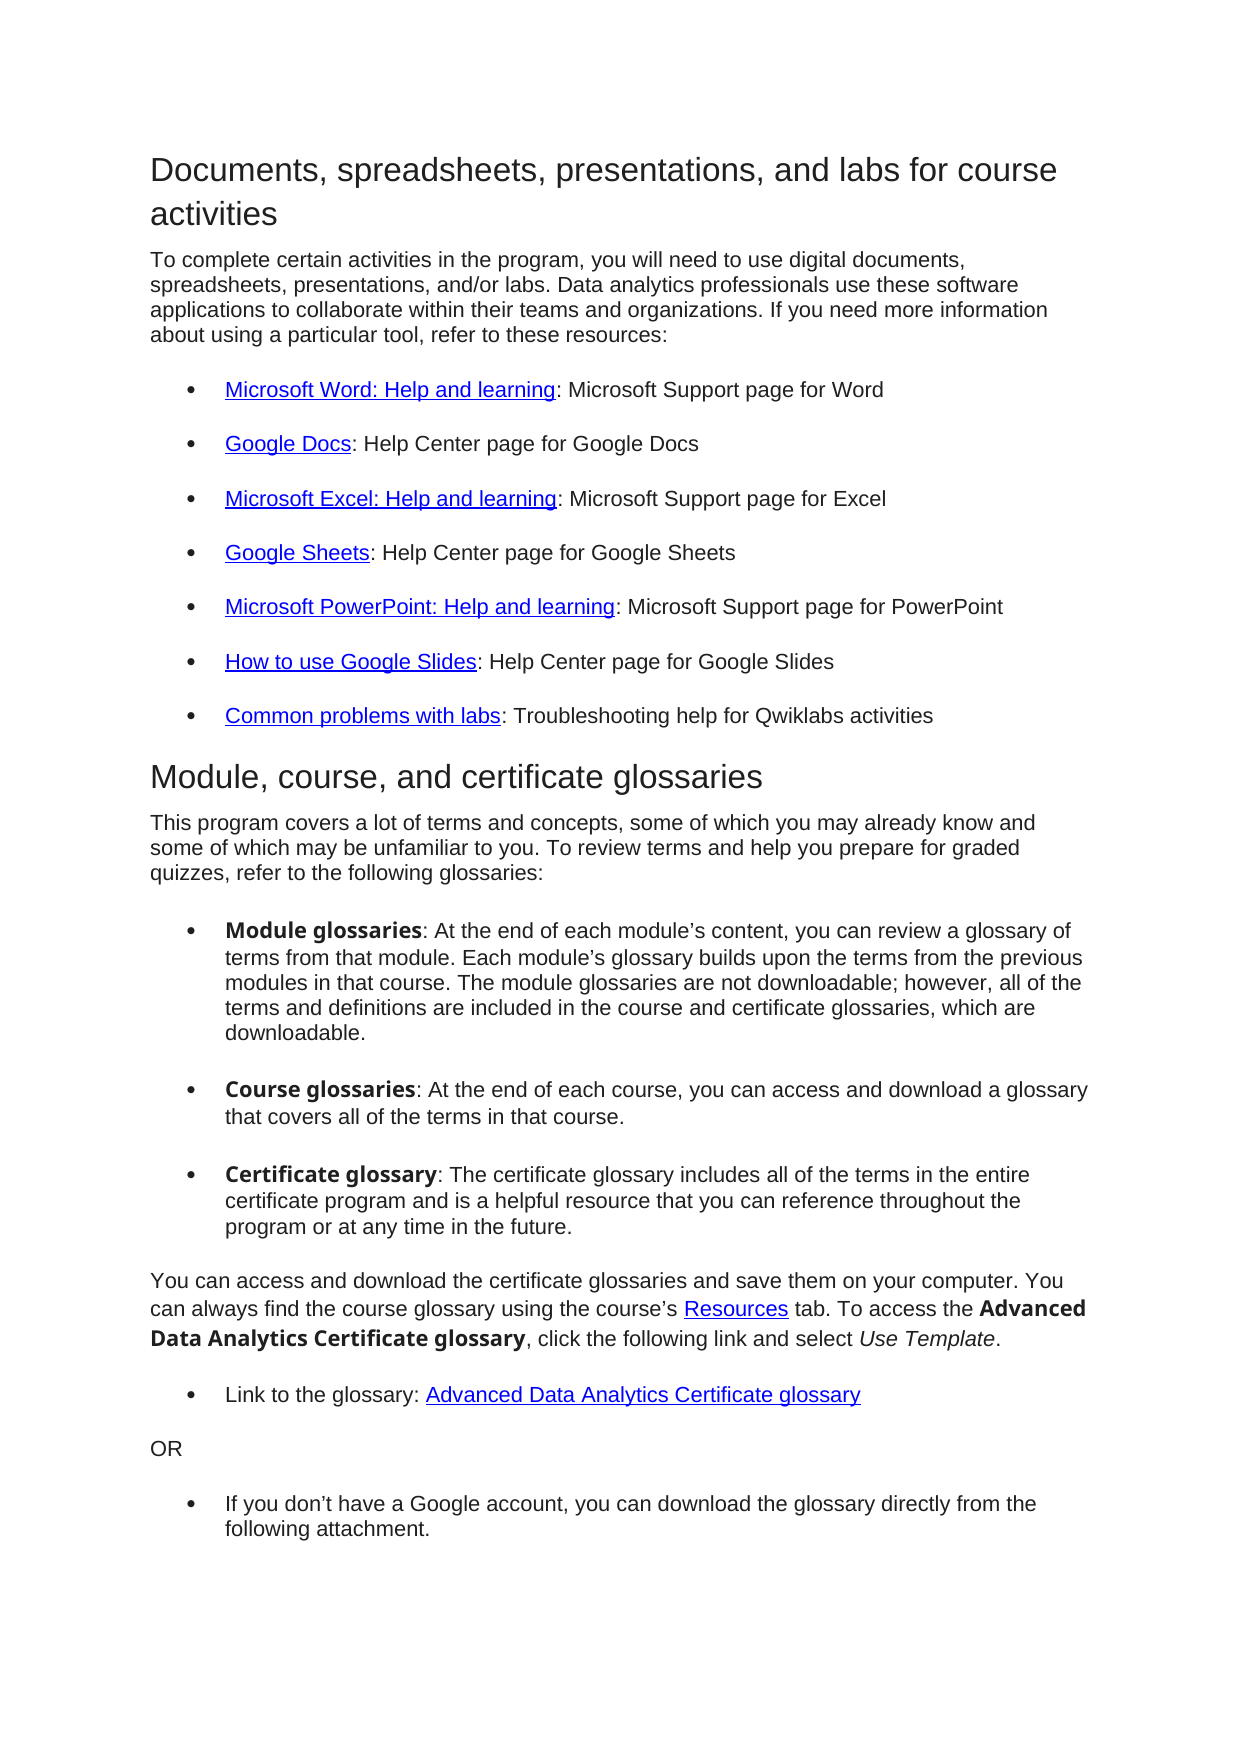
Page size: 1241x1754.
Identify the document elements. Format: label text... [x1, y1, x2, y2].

list Certificate glossary: The certificate glossary includes all of the terms in the entire certificate program and is a helpful resource that you can reference throughout the program or at any time in the future. [187, 1158, 1090, 1239]
text This program covers a lot of terms and concepts, some of which you may already know and some of which may be unfamiliar to you. To review terms and help you prepare for graded quizzes, refer to the following glossaries: [150, 810, 1090, 885]
text You can access and download the certificate glossaries and save them on your computer. You can always find the course glossary using the course’s Resources tab. To access the Advanced Data Analytics Certificate glossary, click the following link and select Use Template. [150, 1268, 1090, 1353]
list Microsoft Excel: Help and learning: Microsoft Support page for Excel [187, 485, 1090, 511]
text To complete certain activities in the program, you will need to use digital documents, spreadsheets, presentations, and/or labs. Data analytics professionals use these software applications to collaborate within their teams and organizations. If you need more information about using a particular tool, refer to these resources: [150, 247, 1090, 347]
subtitle Module, course, and certificate glossaries [150, 757, 1090, 796]
list Course glossaries: At the end of each course, you can access and download a glossary that covers all of the terms in that course. [187, 1074, 1090, 1129]
list How to use Google Slides: Help Center page for Google Slides [187, 648, 1090, 674]
list Microsoft Word: Help and learning: Microsoft Support page for Word [187, 377, 1090, 402]
list Module glossaries: At the end of each module’s content, you can review a glossary of terms from that module. Each module’s glossary builds upon the terms from the previous modules in that course. The module glossaries are not downloadable; however, all of the terms and definitions are included in the course and certificate glossaries, which are downloadable. [187, 914, 1090, 1045]
list Google Docs: Help Center page for Google Docs [187, 431, 1090, 456]
list Microsoft PowerPoint: Help and learning: Microsoft Support page for PowerPoint [187, 594, 1090, 619]
list If you don’t have a Google account, you can download the glossary directly from the following attachment. [187, 1491, 1090, 1541]
list Common problems with labs: Troubleshooting help for Qwiklabs activities [187, 703, 1090, 728]
list Link to the glossary: Advanced Data Analytics Certificate glossary [187, 1382, 1090, 1407]
text OR [150, 1436, 1090, 1461]
subtitle Documents, spreadsheets, presentations, and labs for course activities [150, 150, 1090, 233]
list Google Sheets: Help Center page for Google Sheets [187, 540, 1090, 565]
